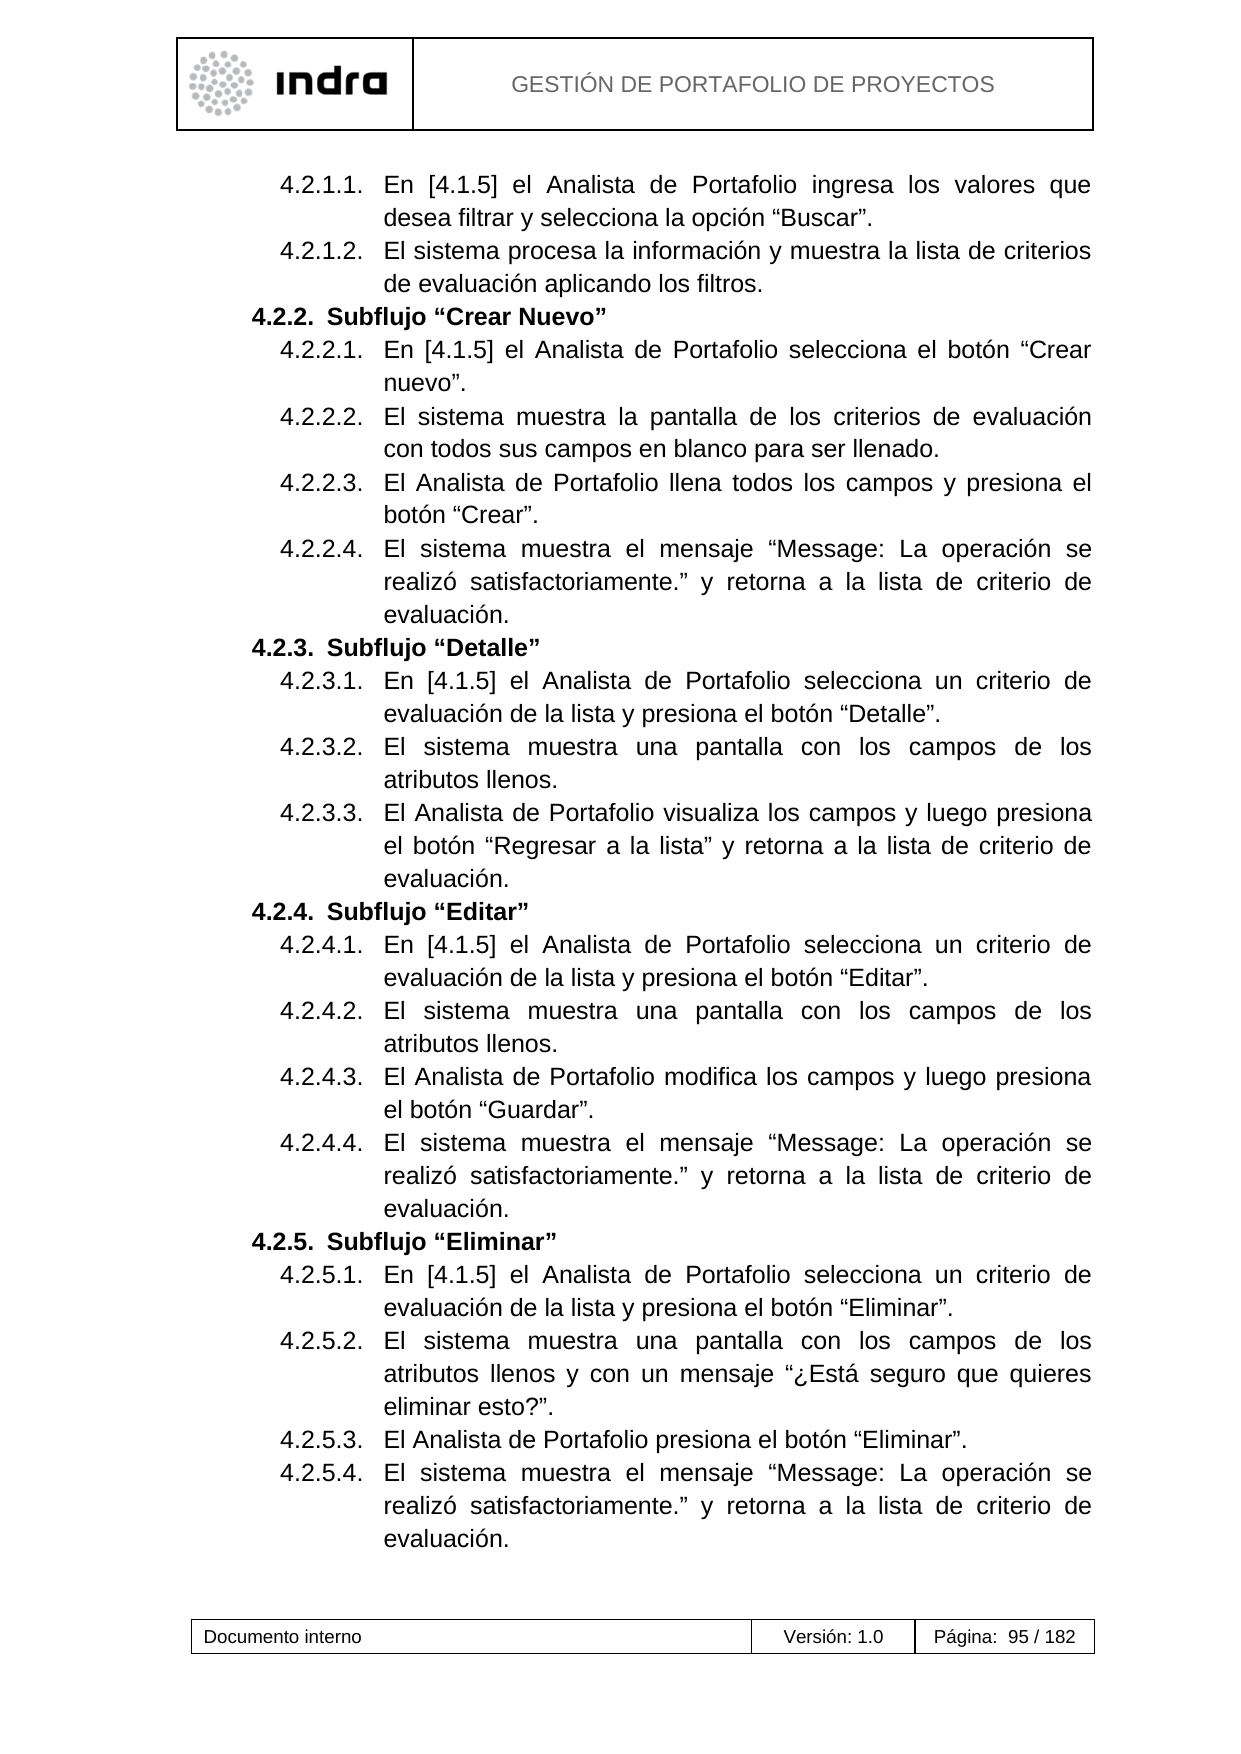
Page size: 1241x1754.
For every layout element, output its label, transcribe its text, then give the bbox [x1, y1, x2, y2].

list En [4.1.5] el Analista de Portafolio selecciona el botón “Crear nuevo”. [280, 335, 1093, 397]
list El Analista de Portafolio presiona el botón “Eliminar”. [280, 1425, 1093, 1454]
list Subflujo “Crear Nuevo” [252, 302, 1093, 331]
list El sistema muestra el mensaje “Message: La operación se realizó satisfactoriamente.” y retorna a la lista de criterio de evaluación. [280, 1458, 1093, 1553]
list El Analista de Portafolio llena todos los campos y presiona el botón “Crear”. [280, 467, 1093, 529]
list En [4.1.5] el Analista de Portafolio selecciona un criterio de evaluación de la lista y presiona el botón “Detalle”. [280, 666, 1093, 727]
list En [4.1.5] el Analista de Portafolio ingresa los valores que desea filtrar y selecciona la opción “Buscar”. [280, 170, 1093, 232]
picture [187, 49, 391, 119]
list El sistema procesa la información y muestra la lista de criterios de evaluación aplicando los filtros. [280, 236, 1093, 298]
list El Analista de Portafolio modifica los campos y luego presiona el botón “Guardar”. [280, 1062, 1093, 1124]
list Subflujo “Detalle” [252, 633, 1093, 661]
list El sistema muestra una pantalla con los campos de los atributos llenos. [280, 732, 1093, 793]
list El Analista de Portafolio visualiza los campos y luego presiona el botón “Regresar a la lista” y retorna a la lista de criterio de evaluación. [280, 798, 1093, 892]
list Subflujo “Editar” [252, 897, 1093, 926]
list El sistema muestra la pantalla de los criterios de evaluación con todos sus campos en blanco para ser llenado. [280, 401, 1093, 463]
list En [4.1.5] el Analista de Portafolio selecciona un criterio de evaluación de la lista y presiona el botón “Editar”. [280, 930, 1093, 992]
list Subflujo “Eliminar” [252, 1227, 1093, 1256]
list El sistema muestra el mensaje “Message: La operación se realizó satisfactoriamente.” y retorna a la lista de criterio de evaluación. [280, 533, 1093, 628]
list En [4.1.5] el Analista de Portafolio selecciona un criterio de evaluación de la lista y presiona el botón “Eliminar”. [280, 1260, 1093, 1322]
list El sistema muestra una pantalla con los campos de los atributos llenos. [280, 996, 1093, 1058]
list El sistema muestra una pantalla con los campos de los atributos llenos y con un mensaje “¿Está seguro que quieres eliminar esto?”. [280, 1326, 1093, 1421]
list El sistema muestra el mensaje “Message: La operación se realizó satisfactoriamente.” y retorna a la lista de criterio de evaluación. [280, 1128, 1093, 1223]
